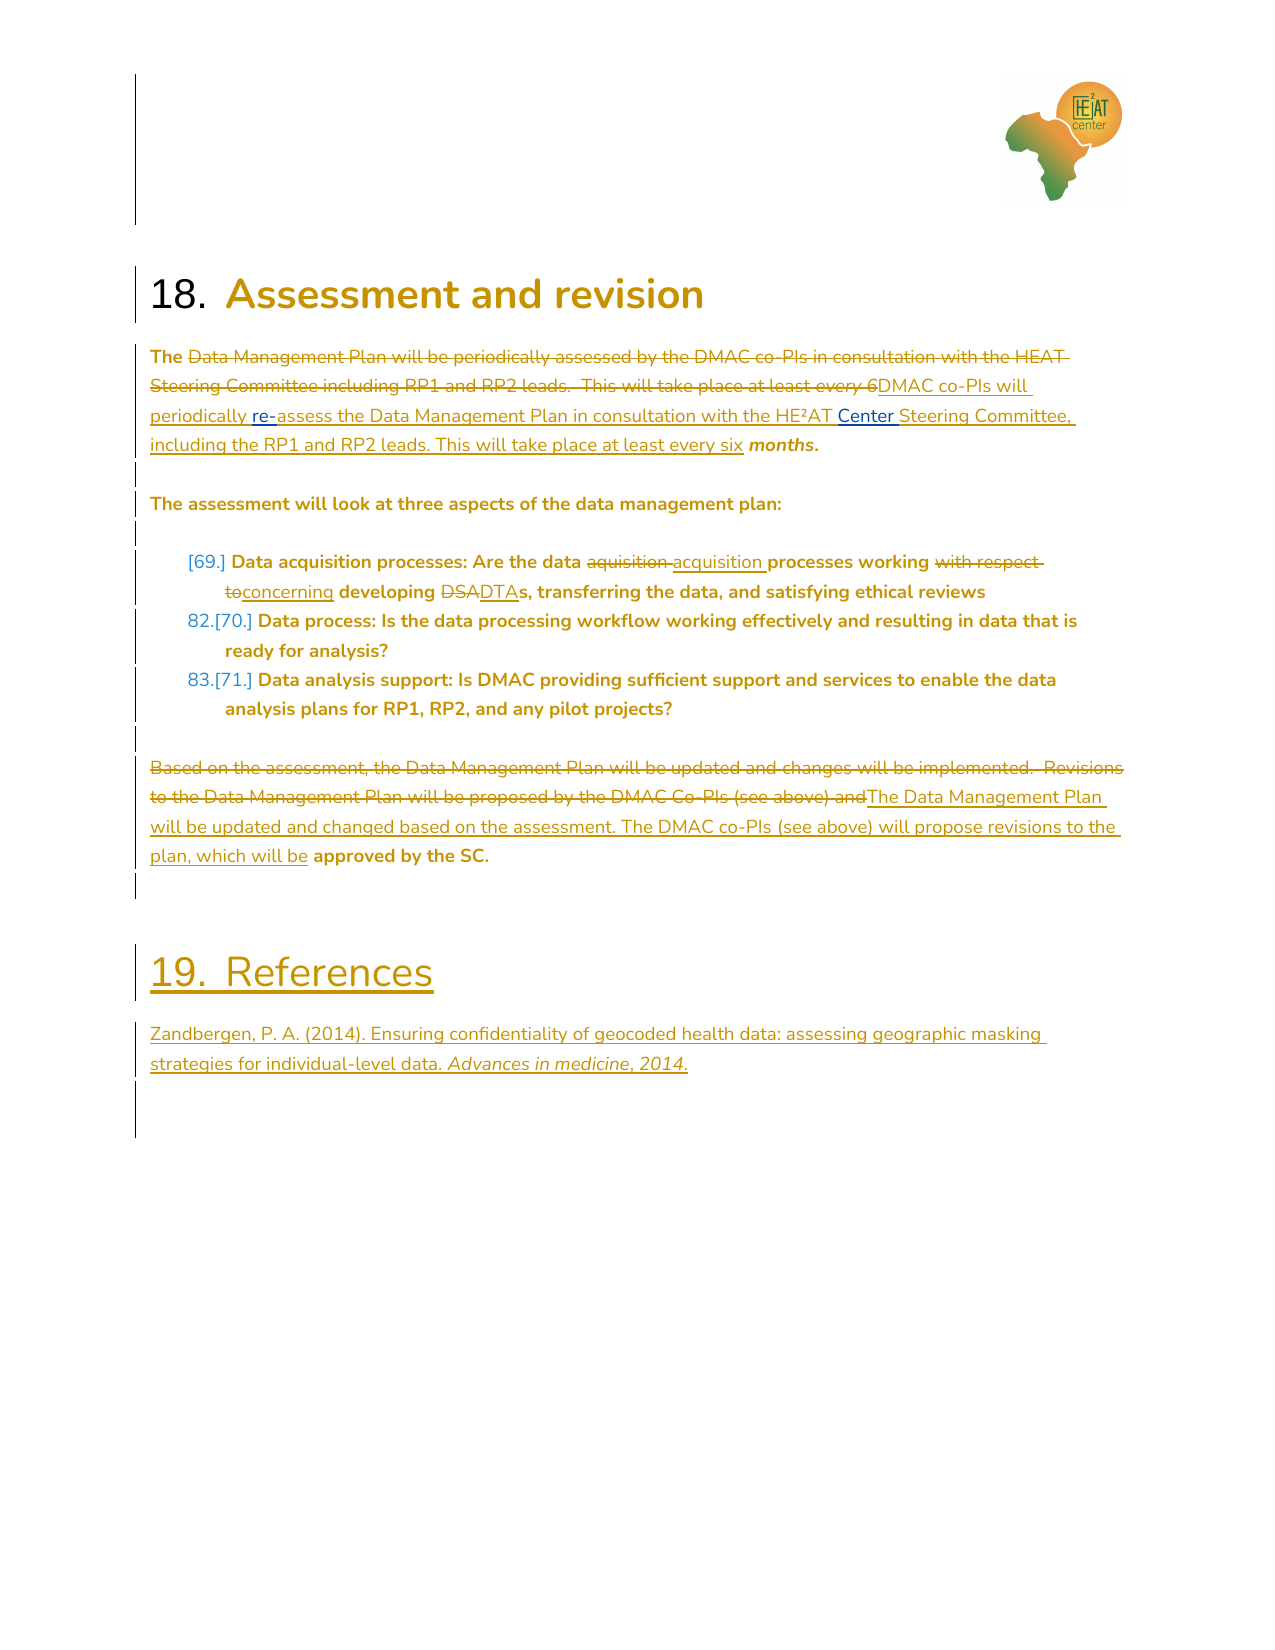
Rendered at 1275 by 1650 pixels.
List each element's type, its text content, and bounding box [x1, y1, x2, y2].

text The months. [150, 344, 1125, 458]
subtitle Assessment and revision [150, 266, 1125, 323]
text The assessment will look at three aspects of the data management plan: [150, 491, 1125, 517]
picture [1000, 73, 1125, 204]
text approved by the SC. [150, 756, 1125, 869]
list Data acquisition processes: Are the data processes working developing s, transferring the data, and satisfying ethical reviews [187, 550, 1125, 605]
list Data analysis support: Is DMAC providing sufficient support and services to enable the data analysis plans for RP1, RP2, and any pilot projects? [187, 667, 1125, 722]
list Data process: Is the data processing workflow working effectively and resulting in data that is ready for analysis? [187, 609, 1125, 664]
